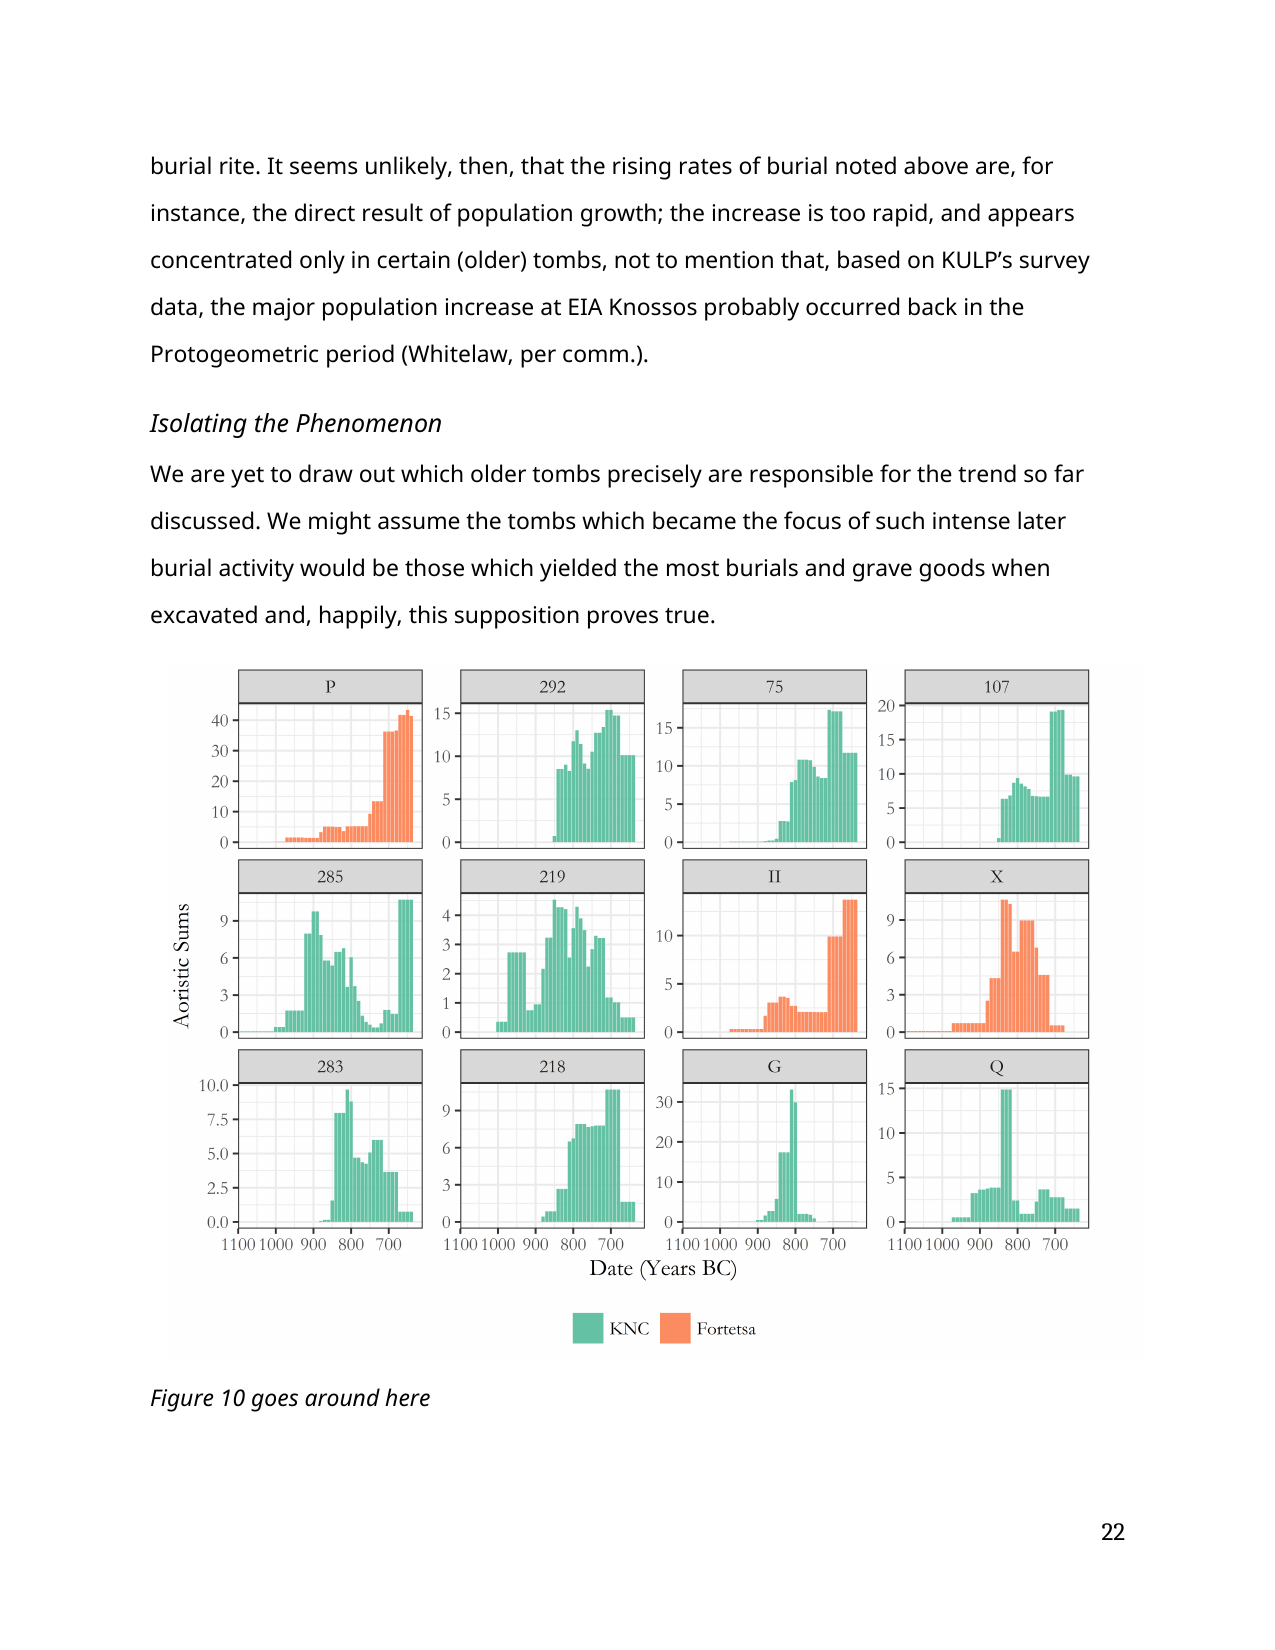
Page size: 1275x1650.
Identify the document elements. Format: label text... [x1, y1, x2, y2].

subtitle Isolating the Phenomenon [150, 405, 1125, 439]
text Figure 10 goes around here [150, 1382, 1125, 1413]
text We are yet to draw out which older tombs precisely are responsible for the trend so far discussed. We might assume the tombs which became the focus of such intense later burial activity would be those which yielded the most burials and grave goods when excavated and, happily, this supposition proves true. [150, 458, 1125, 630]
picture [168, 664, 1144, 1361]
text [150, 150, 1125, 369]
